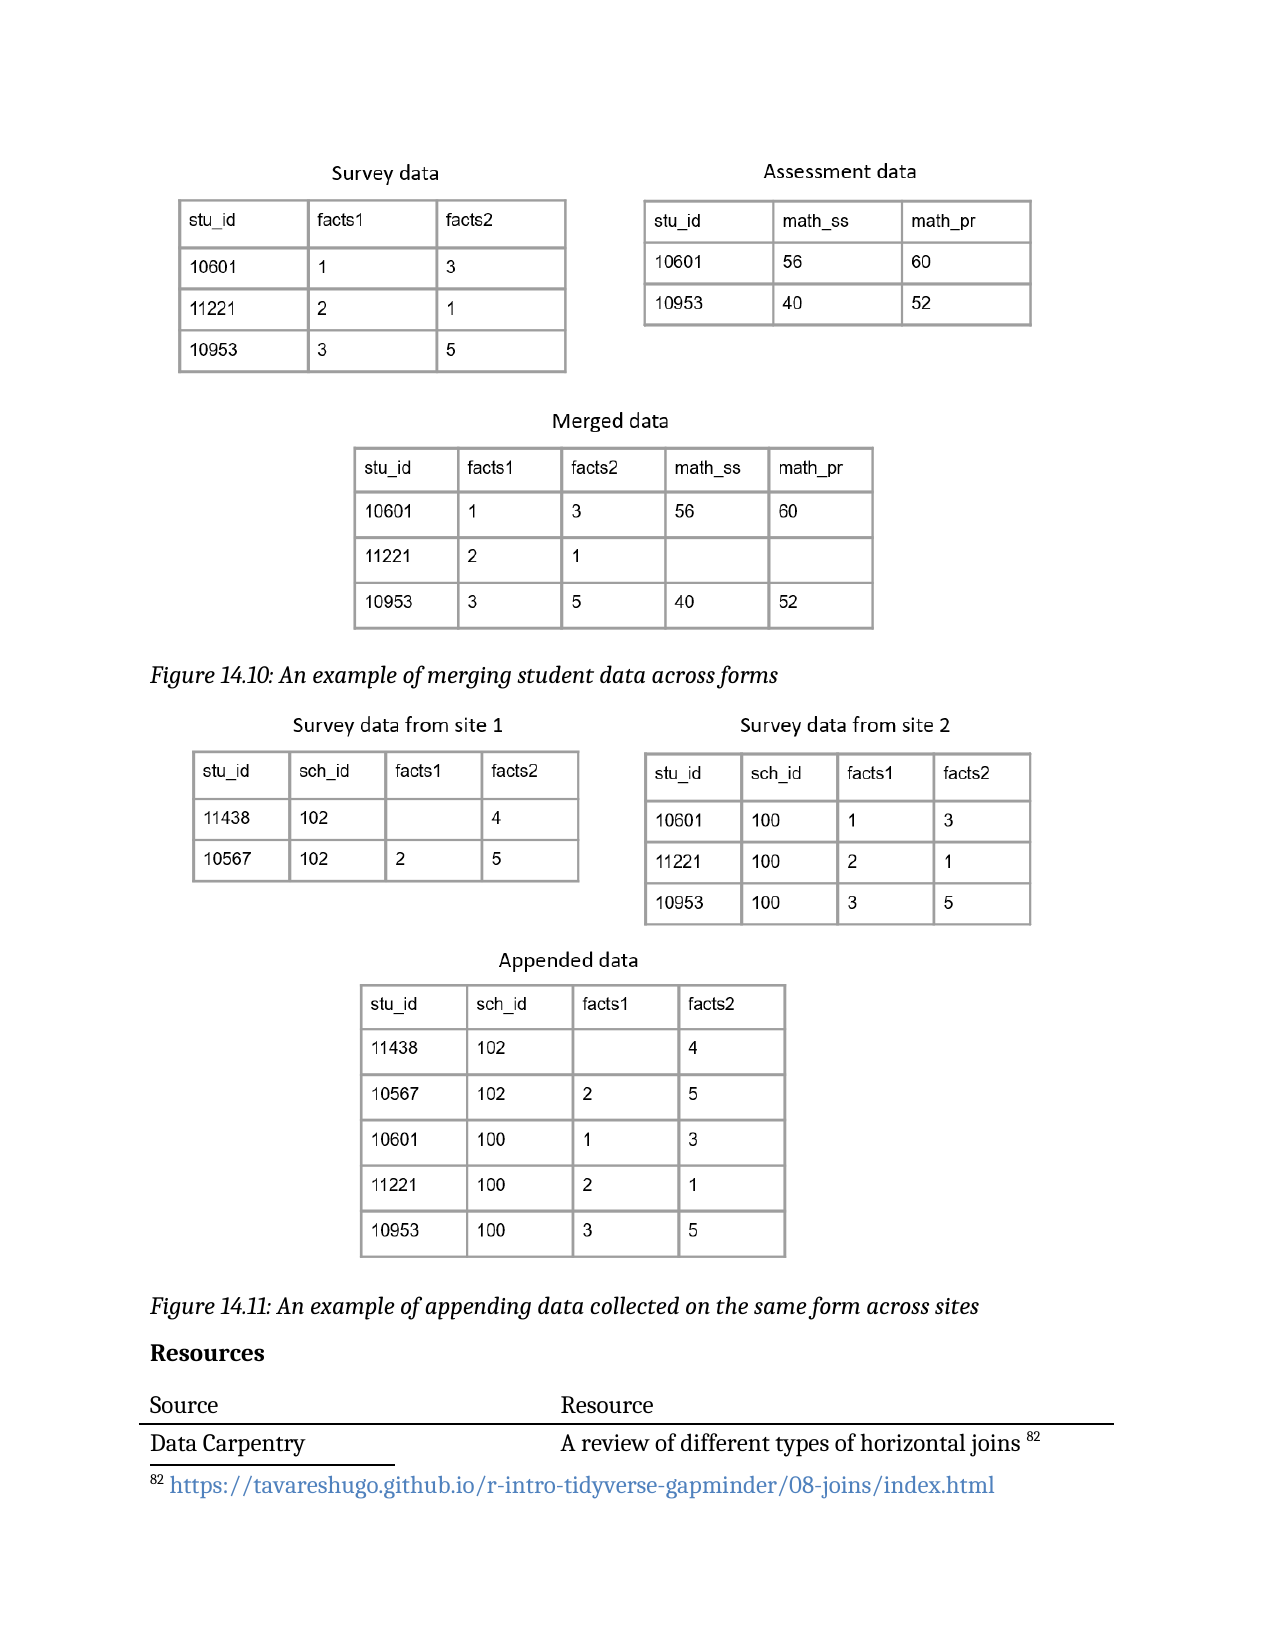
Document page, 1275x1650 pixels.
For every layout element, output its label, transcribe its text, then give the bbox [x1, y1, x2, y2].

picture [168, 702, 1044, 1271]
text Figure 14.10: An example of merging student data across forms [150, 661, 1125, 690]
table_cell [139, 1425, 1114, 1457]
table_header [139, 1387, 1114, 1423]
text Resources [150, 1339, 1125, 1368]
text Figure 14.11: An example of appending data collected on the same form across sites [150, 1292, 1125, 1321]
picture [168, 150, 1044, 641]
